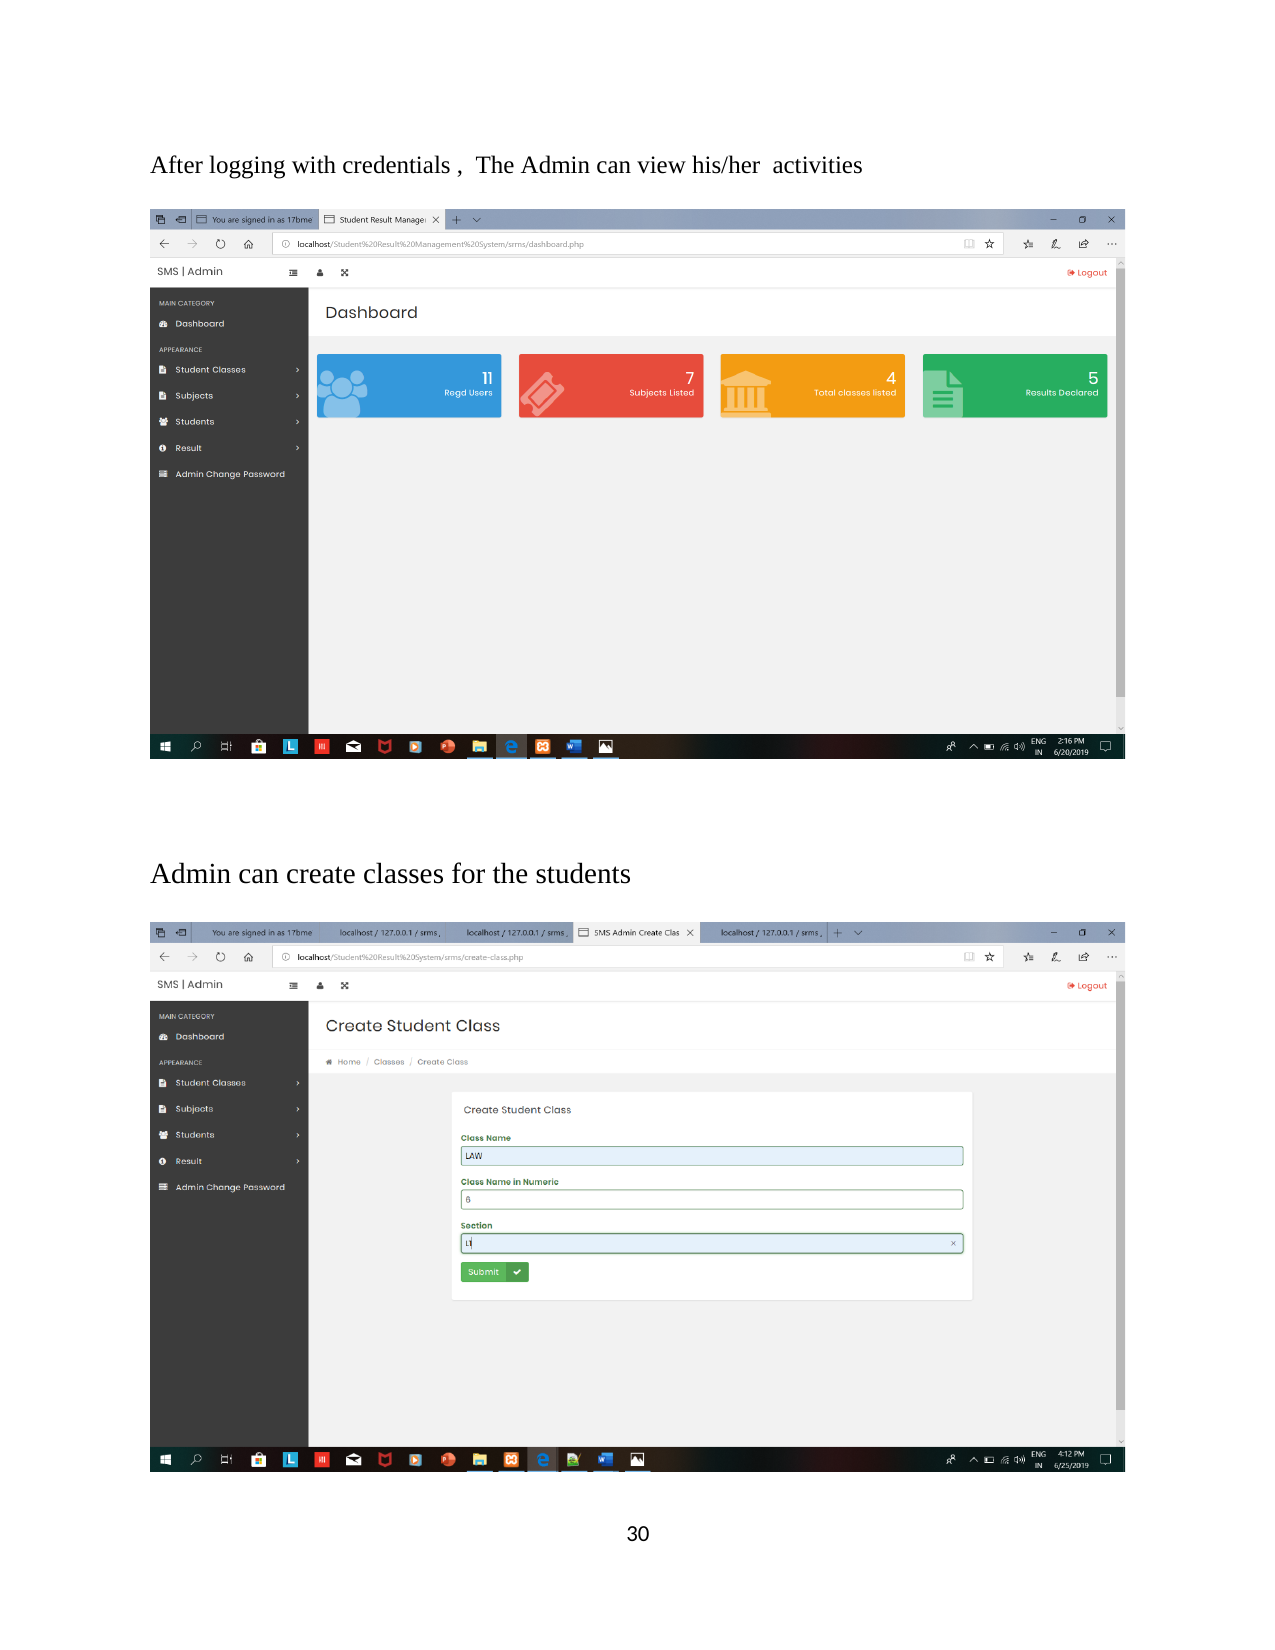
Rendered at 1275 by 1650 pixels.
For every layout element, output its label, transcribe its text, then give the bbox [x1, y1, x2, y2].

picture [150, 922, 1125, 1472]
text After logging with credentials , The Admin can view his/her activities [150, 150, 1125, 179]
picture [150, 209, 1125, 759]
text Admin can create classes for the students [150, 856, 1125, 889]
